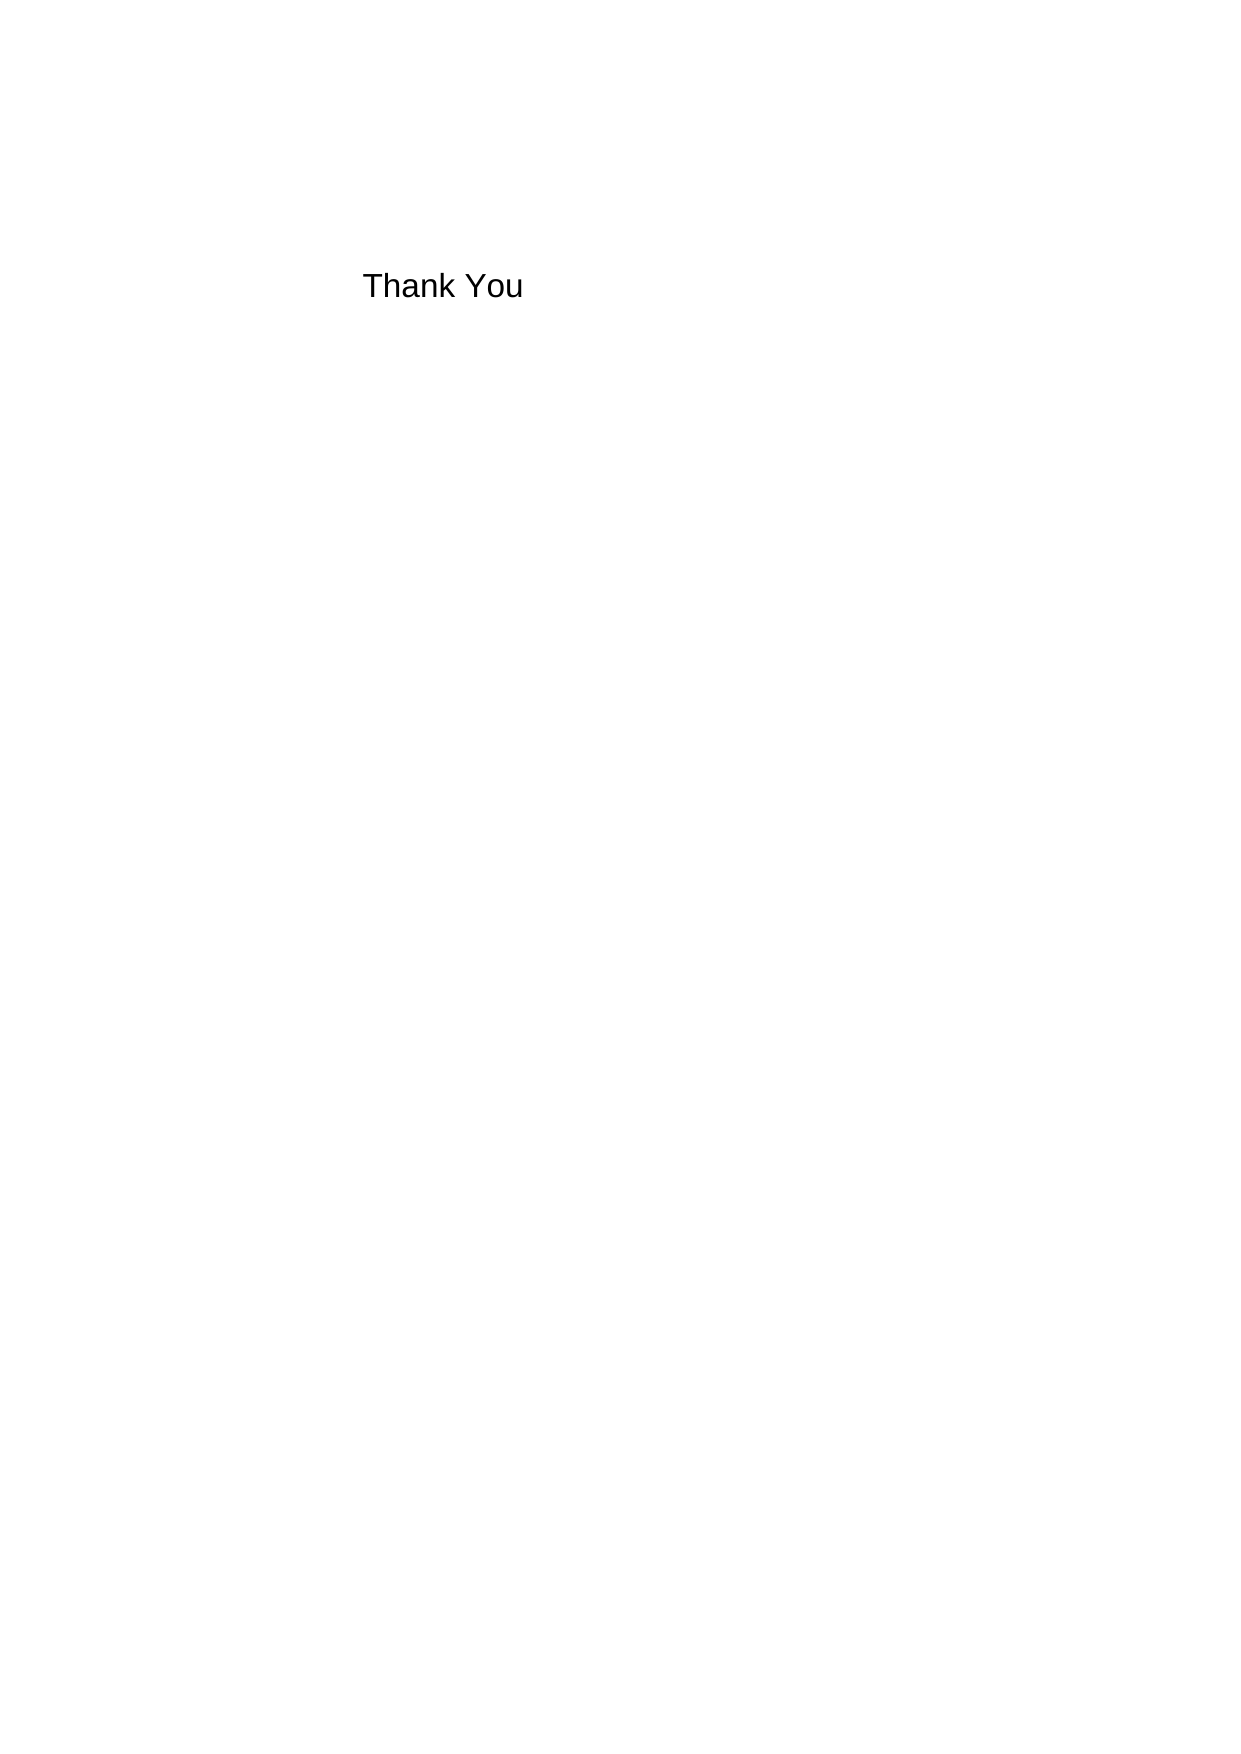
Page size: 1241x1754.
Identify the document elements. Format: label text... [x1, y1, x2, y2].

text Thank You [150, 266, 1090, 305]
